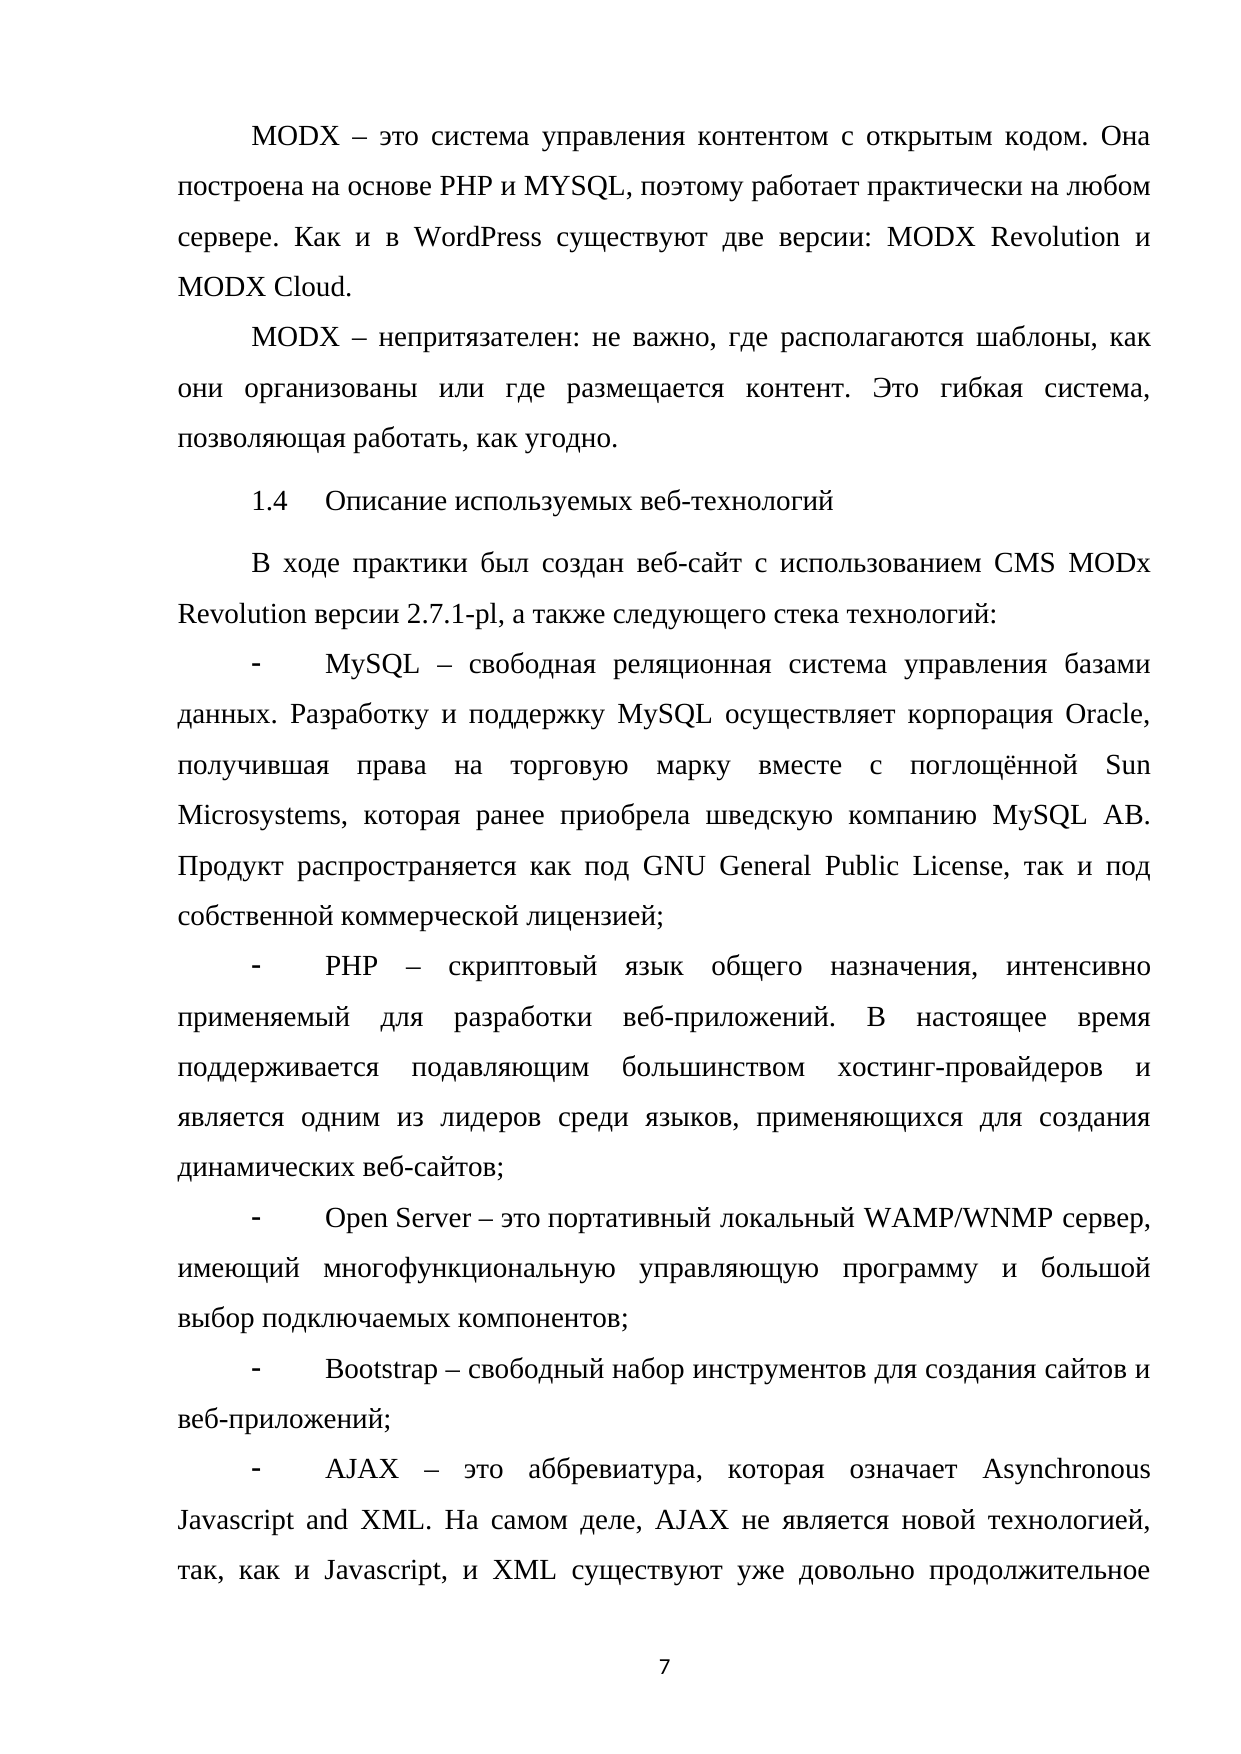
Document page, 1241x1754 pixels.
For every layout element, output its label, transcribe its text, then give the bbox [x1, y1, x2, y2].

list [177, 1452, 1152, 1586]
list Bootstrap – свободный набор инструментов для создания сайтов и веб-приложений; [177, 1351, 1152, 1435]
text MODX – непритязателен: не важно, где располагаются шаблоны, как они организованы или где размещается контент. Это гибкая система, позволяющая работать, как угодно. [177, 319, 1152, 453]
text В ходе практики был создан веб-сайт с использованием CMS MODx Revolution версии 2.7.1-pl, а также следующего стека технологий: [177, 546, 1152, 629]
list PHP – скриптовый язык общего назначения, интенсивно применяемый для разработки веб-приложений. В настоящее время поддерживается подавляющим большинством хостинг-провайдеров и является одним из лидеров среди языков, применяющихся для создания динамических веб-сайтов; [177, 948, 1152, 1183]
subtitle Описание используемых веб-технологий [177, 483, 1152, 516]
list MySQL – свободная реляционная система управления базами данных. Разработку и поддержку MySQL осуществляет корпорация Oracle, получившая права на торговую марку вместе с поглощённой Sun Microsystems, которая ранее приобрела шведскую компанию MySQL AB. Продукт распространяется как под GNU General Public License, так и под собственной коммерческой лицензией; [177, 646, 1152, 931]
list Open Server – это портативный локальный WAMP/WNMP сервер, имеющий многофункциональную управляющую программу и большой выбор подключаемых компонентов; [177, 1284, 1152, 1334]
text MODX – это система управления контентом с открытым кодом. Она построена на основе PHP и MYSQL, поэтому работает практически на любом сервере. Как и в WordPress существуют две версии: MODX Revolution и MODX Cloud. [177, 118, 1152, 303]
list Open Server – это портативный локальный WAMP/WNMP сервер, имеющий многофункциональную управляющую программу и большой выбор подключаемых компонентов; [177, 1200, 1152, 1250]
